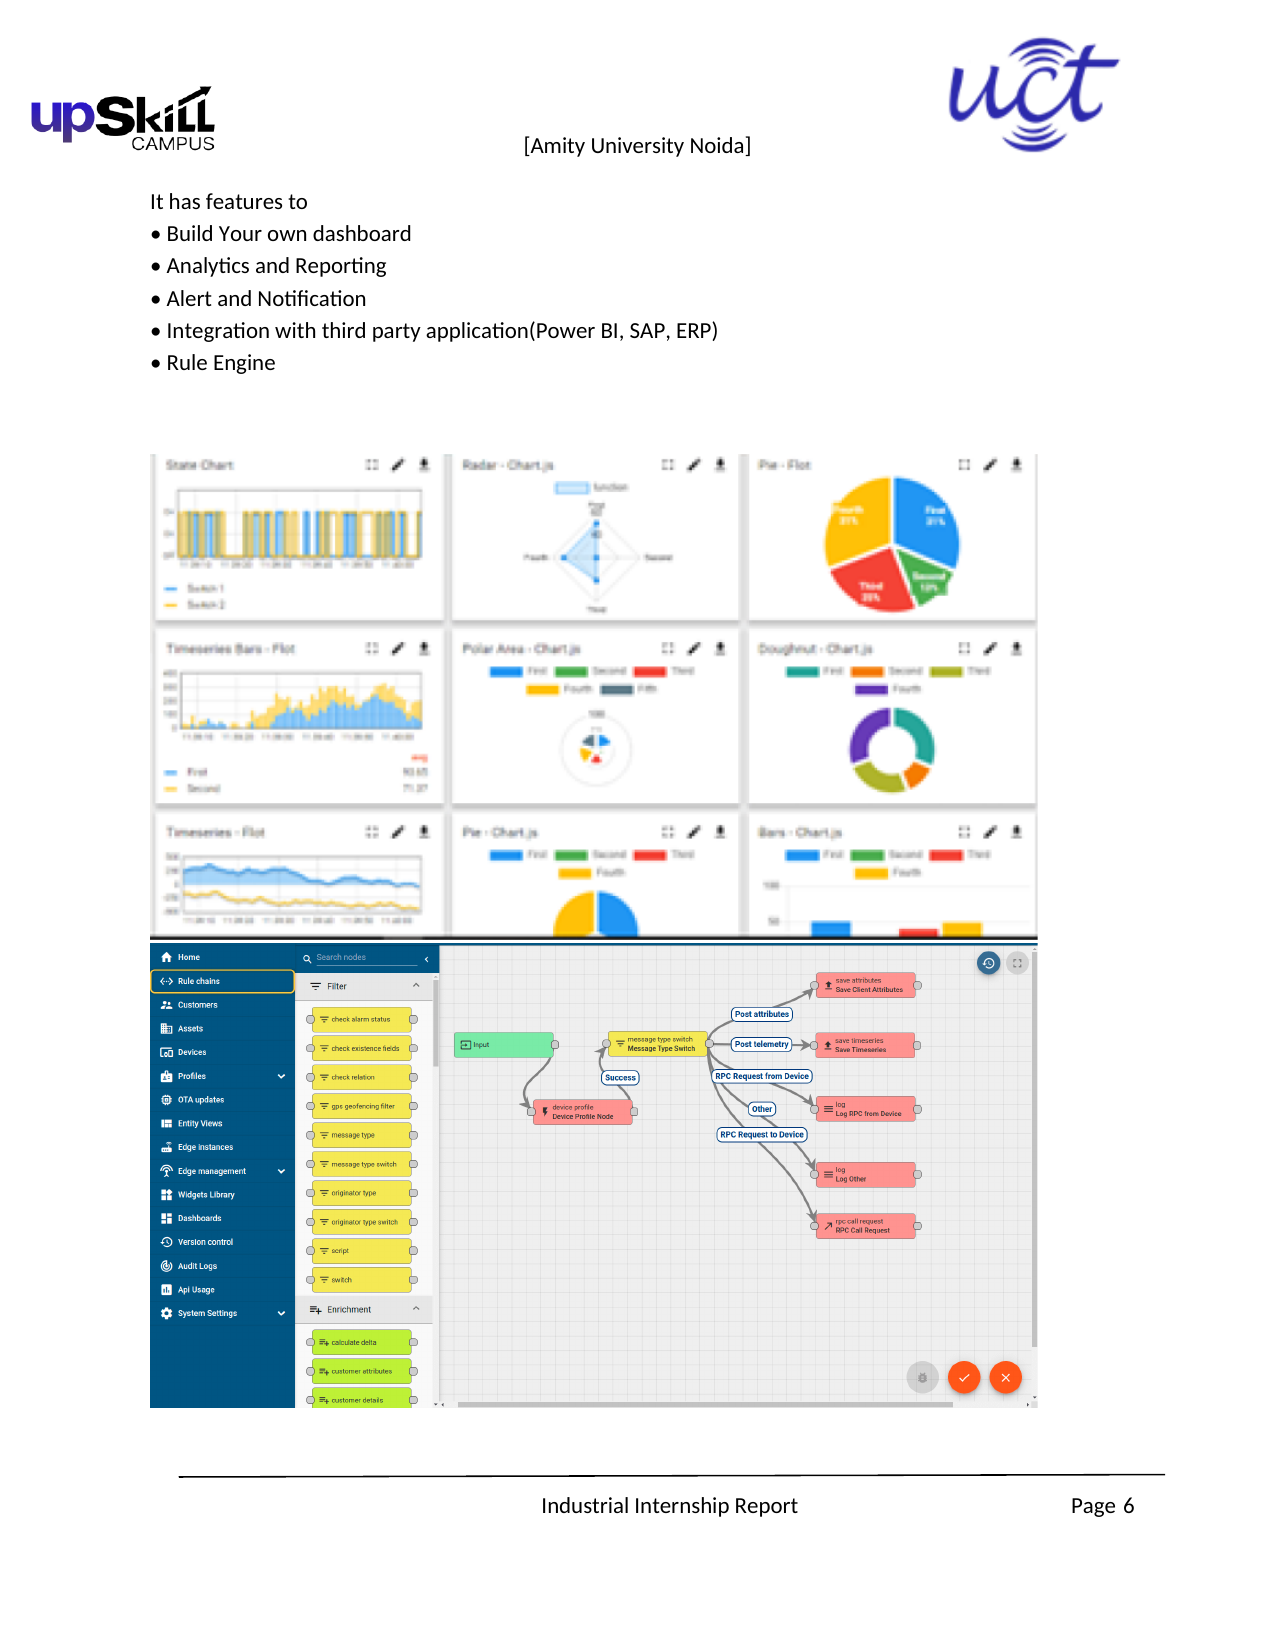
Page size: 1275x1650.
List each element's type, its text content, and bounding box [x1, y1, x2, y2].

picture [150, 454, 1038, 940]
picture [150, 947, 294, 967]
picture [946, 28, 1125, 154]
text It has features to • Build Your own dashboard • Analytics and Reporting • Alert and Notification • Integration with third party application(Power BI, SAP, ERP) • Rule Engine [150, 187, 1134, 376]
picture [0, 73, 246, 154]
picture [155, 974, 290, 989]
picture [150, 943, 1038, 1408]
